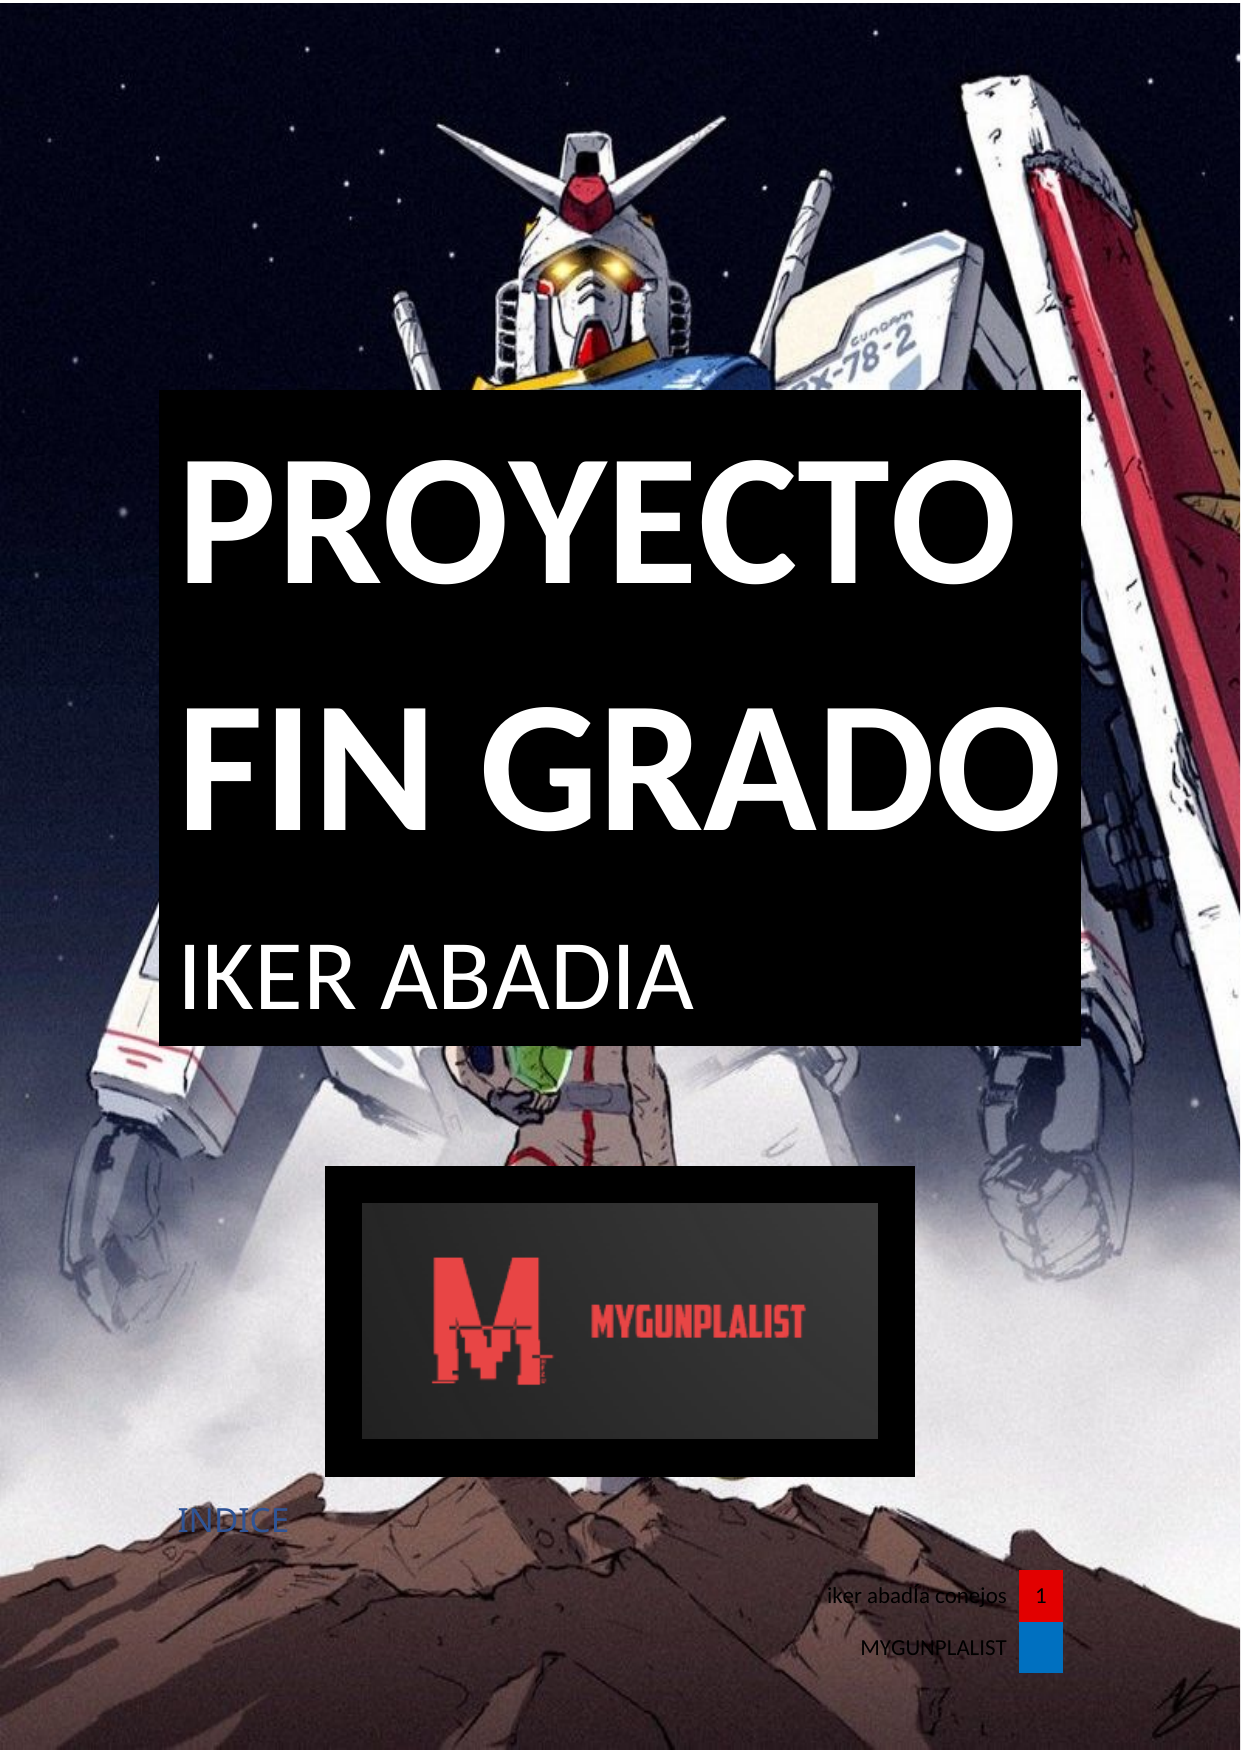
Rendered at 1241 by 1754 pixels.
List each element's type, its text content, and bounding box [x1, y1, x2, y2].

text IKER ABADIA [169, 901, 1071, 1036]
text PROYECTO FIN GRADO [169, 399, 1071, 877]
picture [0, 3, 1241, 1750]
